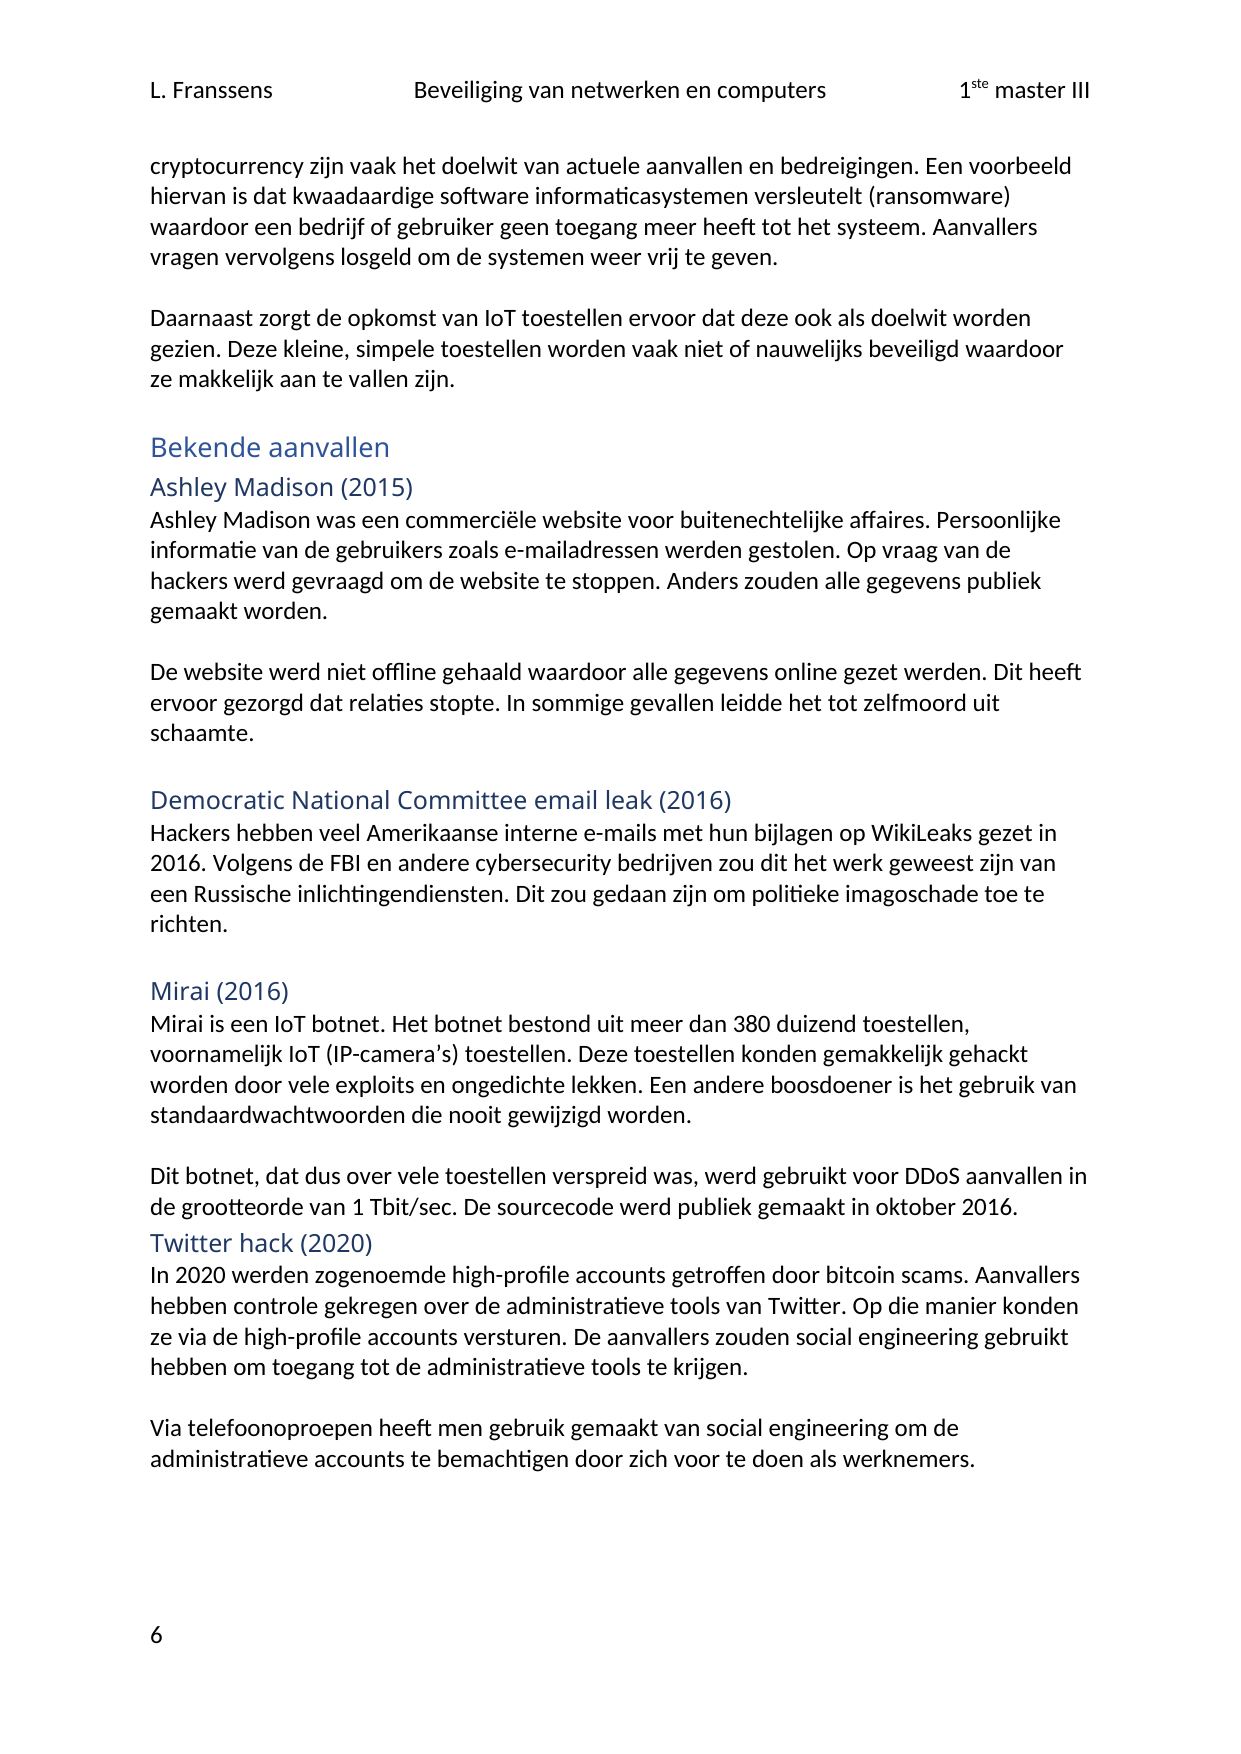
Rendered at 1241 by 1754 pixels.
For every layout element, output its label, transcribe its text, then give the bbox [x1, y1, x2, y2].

subtitle Bekende aanvallen [150, 429, 1090, 466]
text Ashley Madison was een commerciële website voor buitenechtelijke affaires. Persoonlijke informatie van de gebruikers zoals e-mailadressen werden gestolen. Op vraag van de hackers werd gevraagd om de website te stoppen. Anders zouden alle gegevens publiek gemaakt worden. [150, 504, 1090, 626]
subtitle Ashley Madison (2015) [150, 470, 1090, 504]
text Via telefoonoproepen heeft men gebruik gemaakt van social engineering om de administratieve accounts te bemachtigen door zich voor te doen als werknemers. [150, 1412, 1090, 1473]
text De website werd niet offline gehaald waardoor alle gegevens online gezet werden. Dit heeft ervoor gezorgd dat relaties stopte. In sommige gevallen leidde het tot zelfmoord uit schaamte. [150, 657, 1090, 748]
text Daarnaast zorgt de opkomst van IoT toestellen ervoor dat deze ook als doelwit worden gezien. Deze kleine, simpele toestellen worden vaak niet of nauwelijks beveiligd waardoor ze makkelijk aan te vallen zijn. [150, 303, 1090, 394]
subtitle Twitter hack (2020) [150, 1226, 1090, 1259]
text In 2020 werden zogenoemde high-profile accounts getroffen door bitcoin scams. Aanvallers hebben controle gekregen over de administratieve tools van Twitter. Op die manier konden ze via de high-profile accounts versturen. De aanvallers zouden social engineering gebruikt hebben om toegang tot de administratieve tools te krijgen. [150, 1259, 1090, 1382]
text Dit botnet, dat dus over vele toestellen verspreid was, werd gebruikt voor DDoS aanvallen in de grootteorde van 1 Tbit/sec. De sourcecode werd publiek gemaakt in oktober 2016. [150, 1160, 1090, 1221]
text Hackers hebben veel Amerikaanse interne e-mails met hun bijlagen op WikiLeaks gezet in 2016. Volgens de FBI en andere cybersecurity bedrijven zou dit het werk geweest zijn van een Russische inlichtingendiensten. Dit zou gedaan zijn om politieke imagoschade toe te richten. [150, 817, 1090, 939]
subtitle Mirai (2016) [150, 974, 1090, 1008]
subtitle Democratic National Committee email leak (2016) [150, 783, 1090, 817]
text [150, 150, 1090, 272]
text Mirai is een IoT botnet. Het botnet bestond uit meer dan 380 duizend toestellen, voornamelijk IoT (IP-camera’s) toestellen. Deze toestellen konden gemakkelijk gehackt worden door vele exploits en ongedichte lekken. Een andere boosdoener is het gebruik van standaardwachtwoorden die nooit gewijzigd worden. [150, 1008, 1090, 1130]
